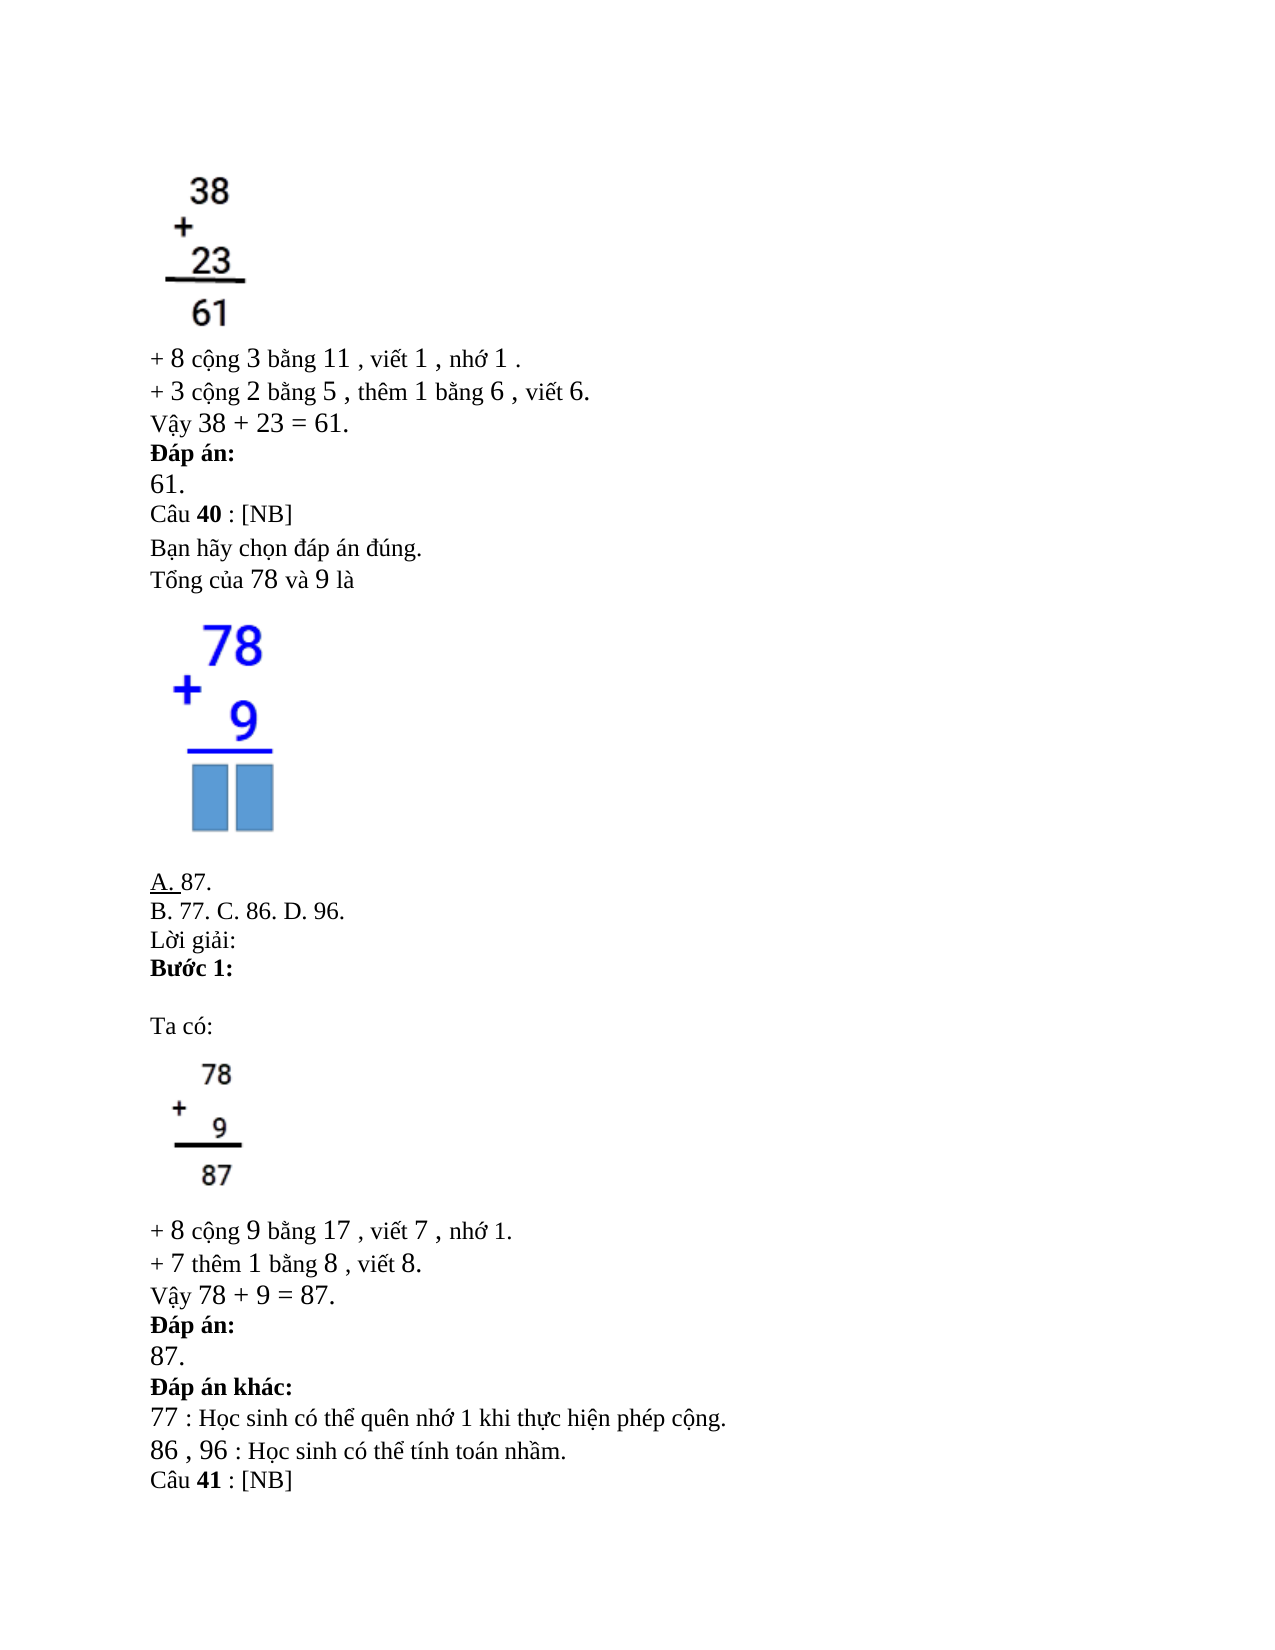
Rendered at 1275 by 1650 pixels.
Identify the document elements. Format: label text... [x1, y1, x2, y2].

text Lời giải: [150, 925, 1125, 953]
text B. 77. C. 86. D. 96. [150, 896, 1125, 925]
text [150, 150, 1125, 499]
text Bạn hãy chọn đáp án đúng. Tổng của 78 và 9 là [150, 533, 1125, 862]
text A. 87. [150, 867, 1125, 896]
text Câu 41 : [NB] [150, 1465, 1125, 1494]
text Ta có: + 8 cộng 9 bằng 17 , viết 7 , nhớ 1. + 7 thêm 1 bằng 8 , viết 8. Vậy 78 + 9 = 87. Đáp án: 87. Đáp án khác: 77 : Học sinh có thể quên nhớ 1 khi thực hiện phép cộng. 86 , 96 : Học sinh có thể tính toán nhầm. [150, 982, 1125, 1465]
picture [150, 1039, 259, 1214]
picture [150, 594, 307, 862]
text Bước 1: [150, 953, 1125, 982]
picture [150, 150, 264, 342]
text Câu 40 : [NB] [150, 499, 1125, 528]
